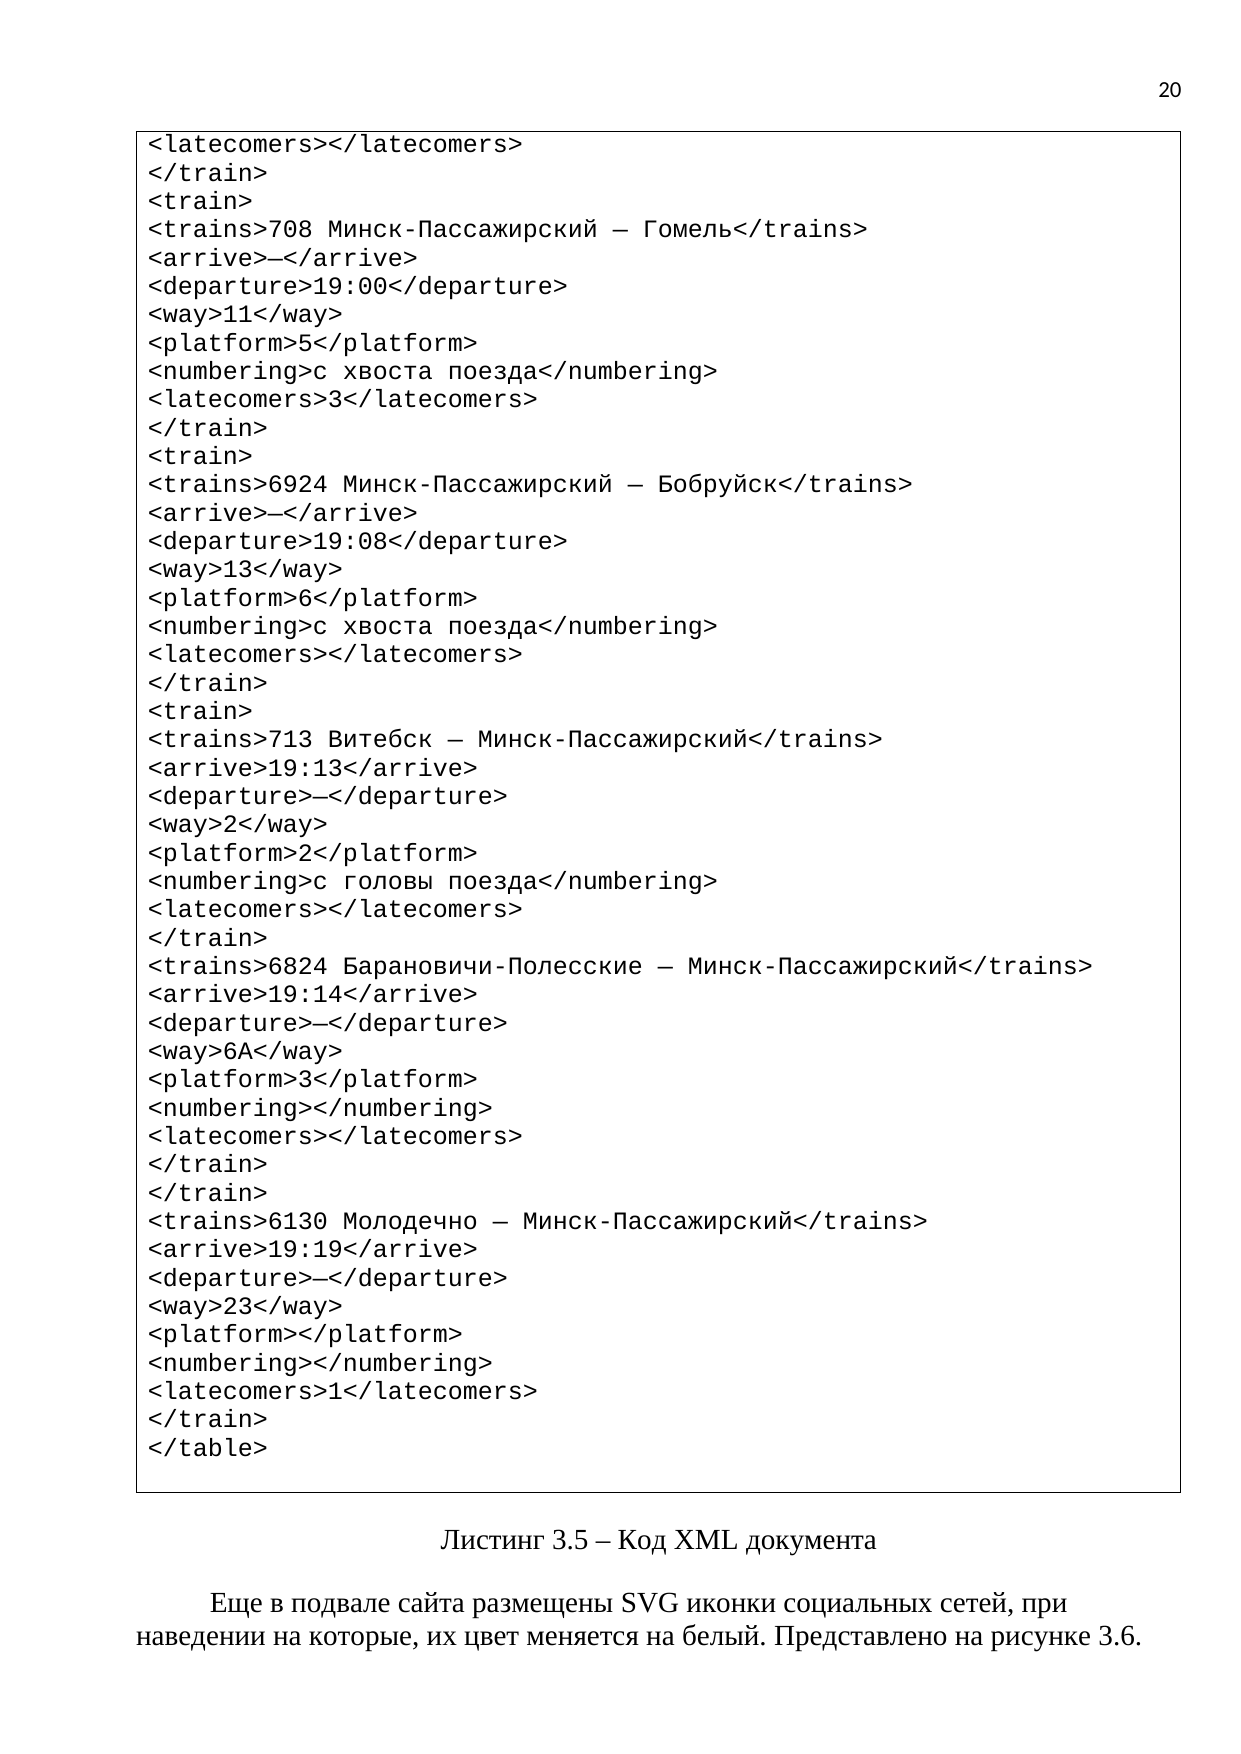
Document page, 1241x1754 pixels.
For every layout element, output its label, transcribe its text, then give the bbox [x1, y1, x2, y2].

text Еще в подвале сайта размещены SVG иконки социальных сетей, при наведении на которые, их цвет меняется на белый. Представлено на рисунке 3.6. [136, 1585, 1181, 1652]
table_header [137, 132, 1180, 1492]
text Листинг 3.5 – Код XML документа [136, 1522, 1181, 1556]
